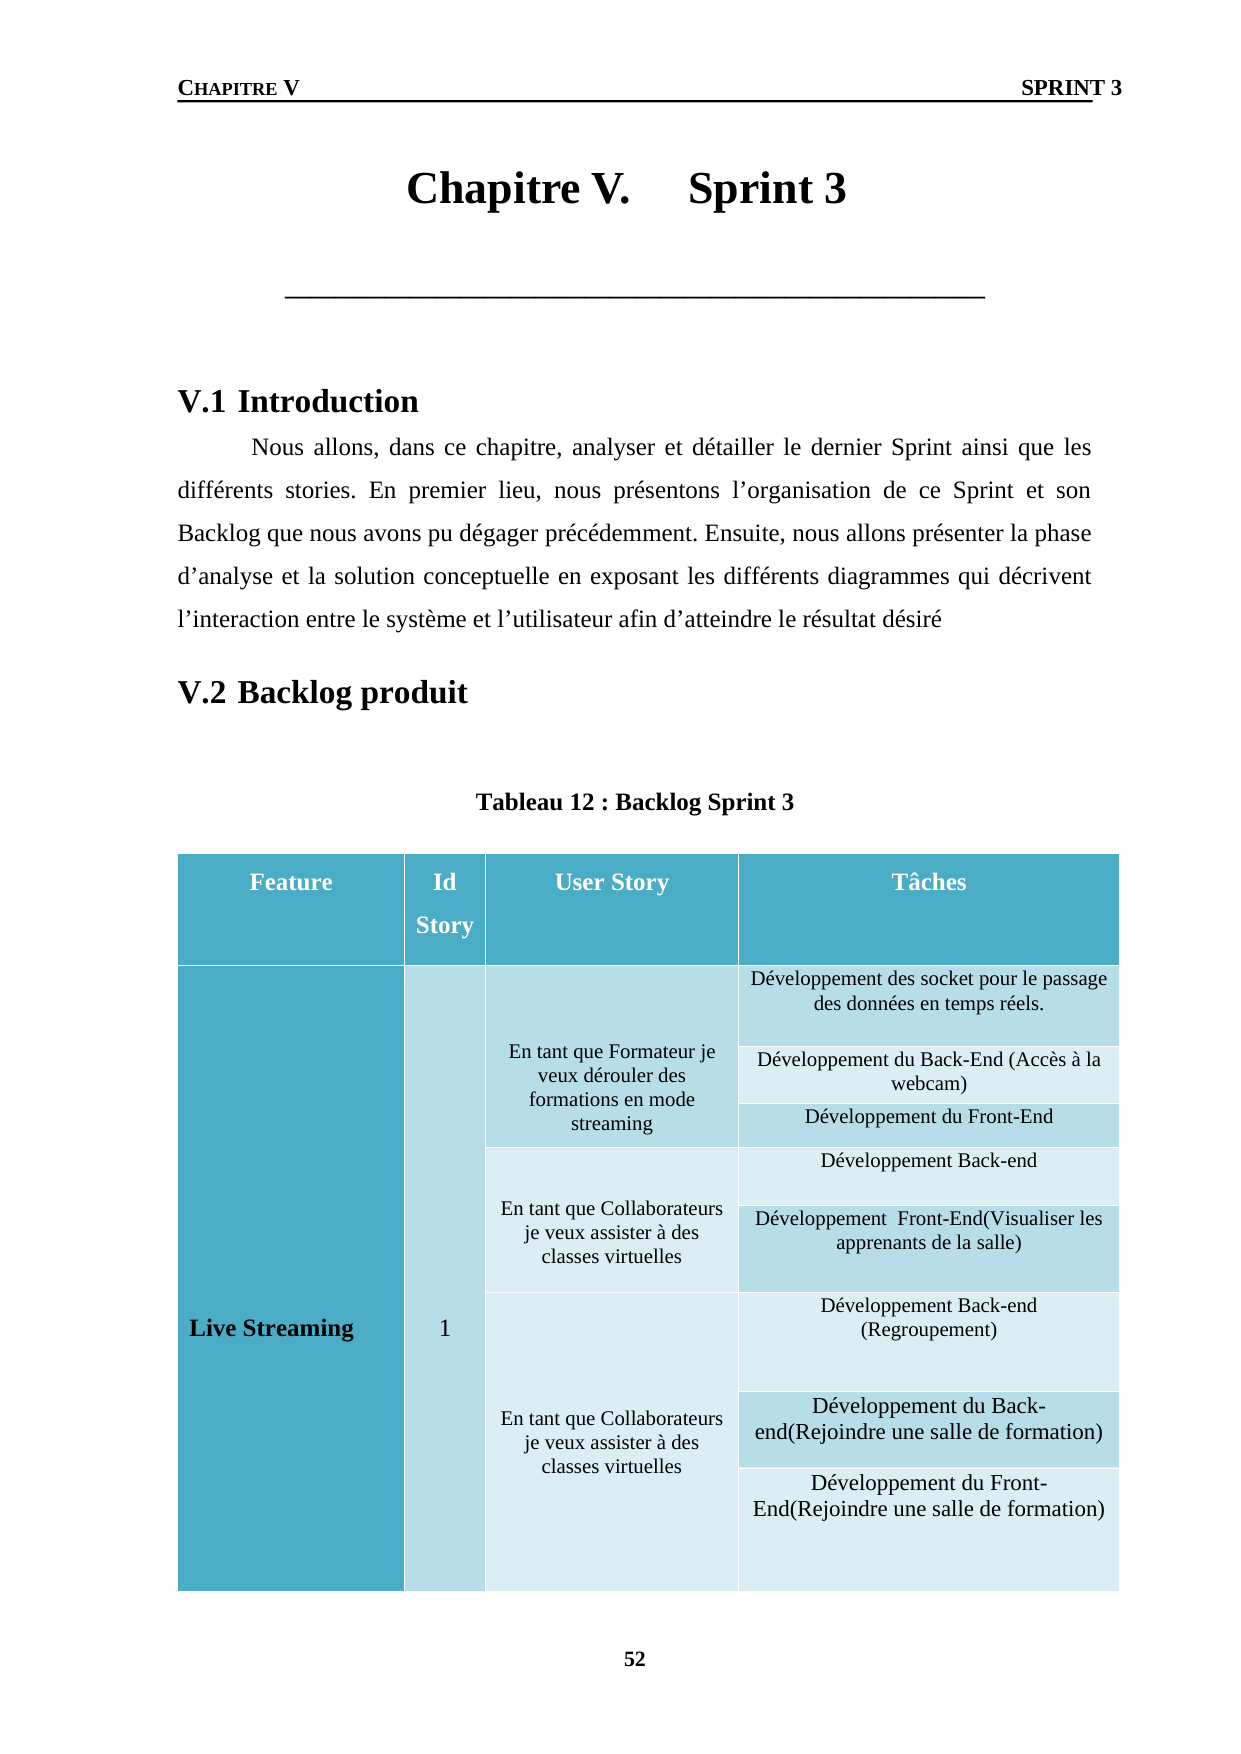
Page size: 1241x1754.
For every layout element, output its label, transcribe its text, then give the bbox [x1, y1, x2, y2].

table_cell Développement Back-end [739, 1148, 1119, 1205]
table_header Id Story [405, 854, 485, 965]
table_header Feature [178, 854, 404, 965]
table_cell Développement Back-end (Regroupement) [739, 1293, 1119, 1391]
text Introduction [177, 381, 1092, 419]
text Nous allons, dans ce chapitre, analyser et détailler le dernier Sprint ainsi que les différents stories. En premier lieu, nous présentons l’organisation de ce Sprint et son Backlog que nous avons pu dégager précédemment. Ensuite, nous allons présenter la phase d’analyse et la solution conceptuelle en exposant les différents diagrammes qui décrivent l’interaction entre le système et l’utilisateur afin d’atteindre le résultat désiré [177, 432, 1092, 633]
table_cell Développement Front-End(Visualiser les apprenants de la salle) [739, 1206, 1119, 1292]
text Backlog produit [177, 673, 1092, 711]
table_cell Développement du Back-end(Rejoindre une salle de formation) [739, 1392, 1119, 1467]
table_cell Développement du Front-End [739, 1104, 1119, 1147]
table_cell 1 [405, 966, 485, 1591]
text Sprint 3 [161, 160, 1092, 213]
text ________________________________________________________ [177, 272, 1092, 301]
table_cell En tant que Formateur je veux dérouler des formations en mode streaming [486, 966, 738, 1147]
table_cell Développement des socket pour le passage des données en temps réels. [739, 966, 1119, 1046]
table_cell Développement du Front-End(Rejoindre une salle de formation) [739, 1469, 1119, 1591]
table_cell Développement du Back-End (Accès à la webcam) [739, 1047, 1119, 1103]
table_cell En tant que Collaborateurs je veux assister à des classes virtuelles [486, 1293, 738, 1591]
table_header User Story [486, 854, 738, 965]
table_cell Live Streaming [178, 966, 404, 1591]
table_header Tâches [739, 854, 1119, 965]
text Tableau 12 : Backlog Sprint 3 [177, 787, 1092, 816]
table_cell En tant que Collaborateurs je veux assister à des classes virtuelles [486, 1148, 738, 1292]
